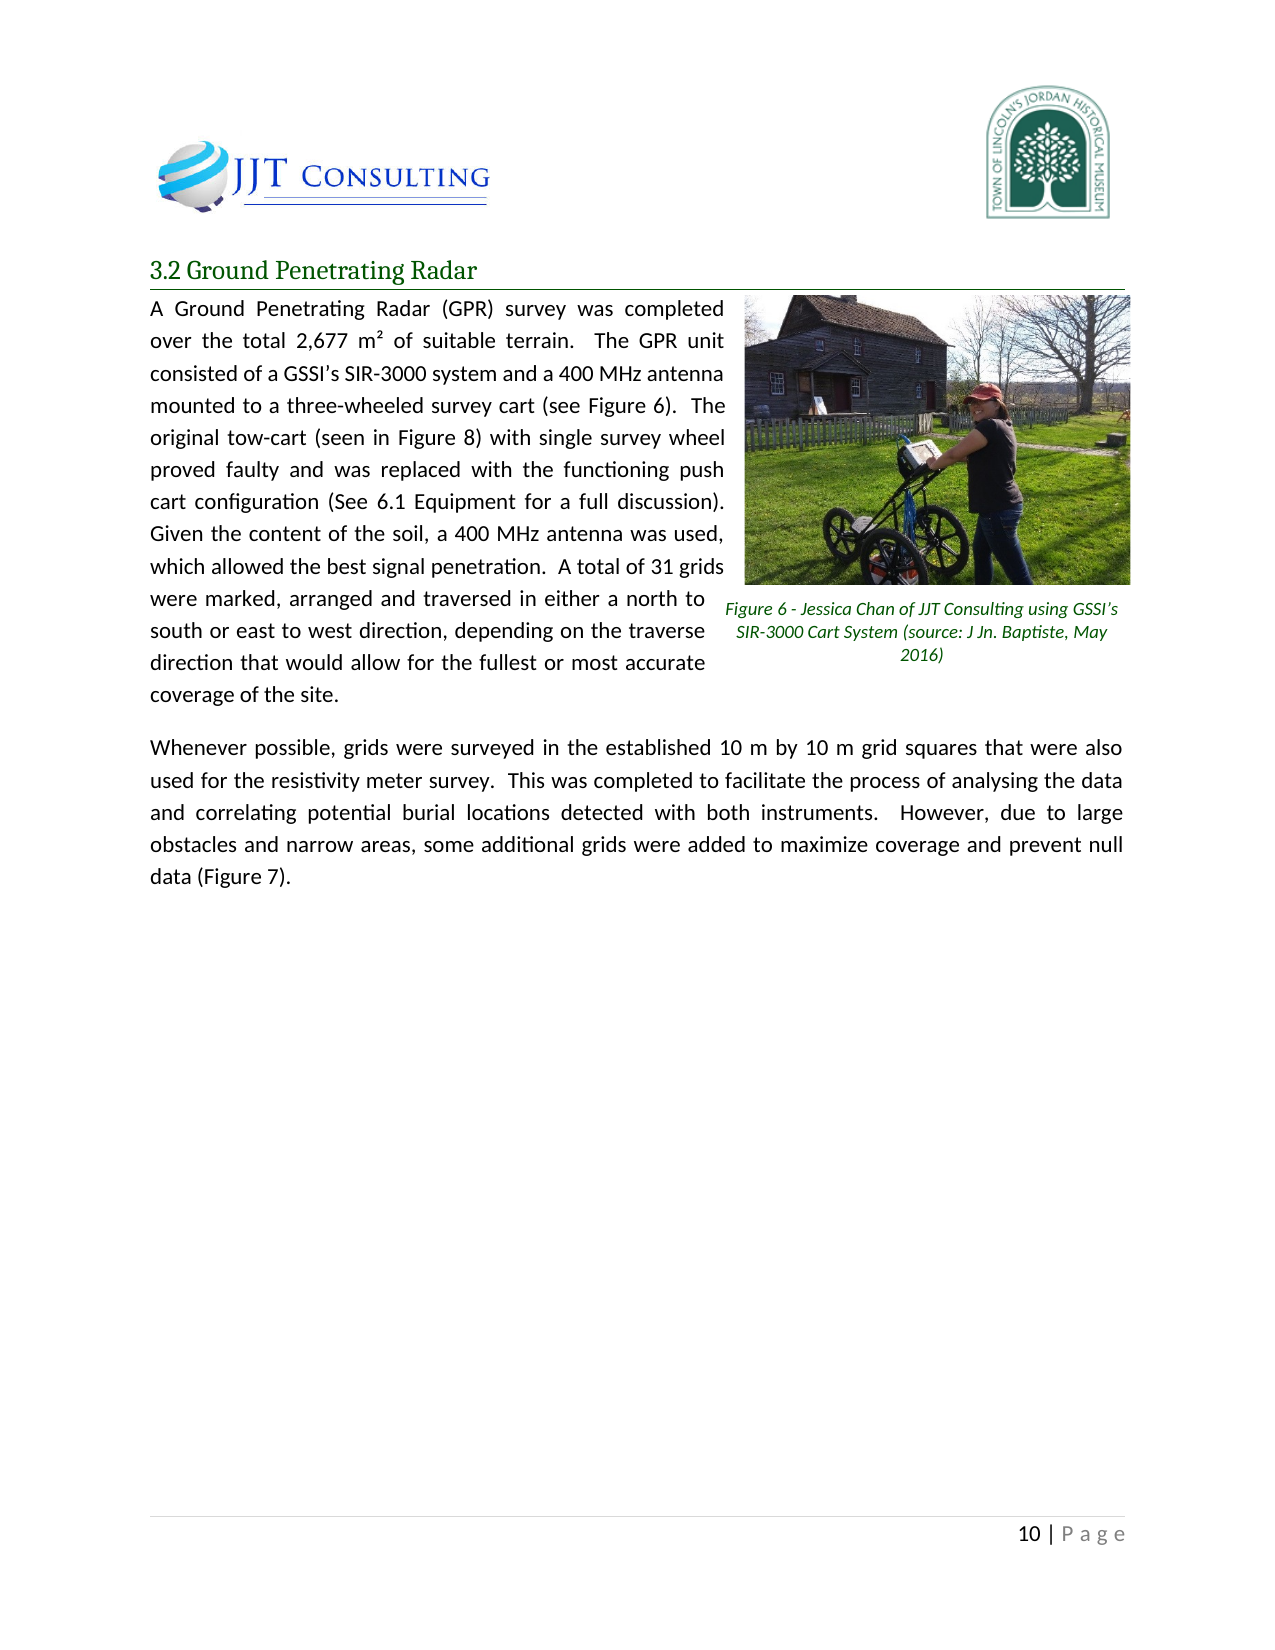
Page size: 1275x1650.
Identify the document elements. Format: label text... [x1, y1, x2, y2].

picture [150, 130, 504, 228]
text Whenever possible, grids were surveyed in the established 10 m by 10 m grid squares that were also used for the resistivity meter survey. This was completed to facilitate the process of analysing the data and correlating potential burial locations detected with both instruments. However, due to large obstacles and narrow areas, some additional grids were added to maximize coverage and prevent null data (Figure 7). [150, 733, 1125, 890]
subtitle 3.2 Ground Penetrating Radar [150, 255, 1125, 289]
picture [744, 295, 1131, 585]
